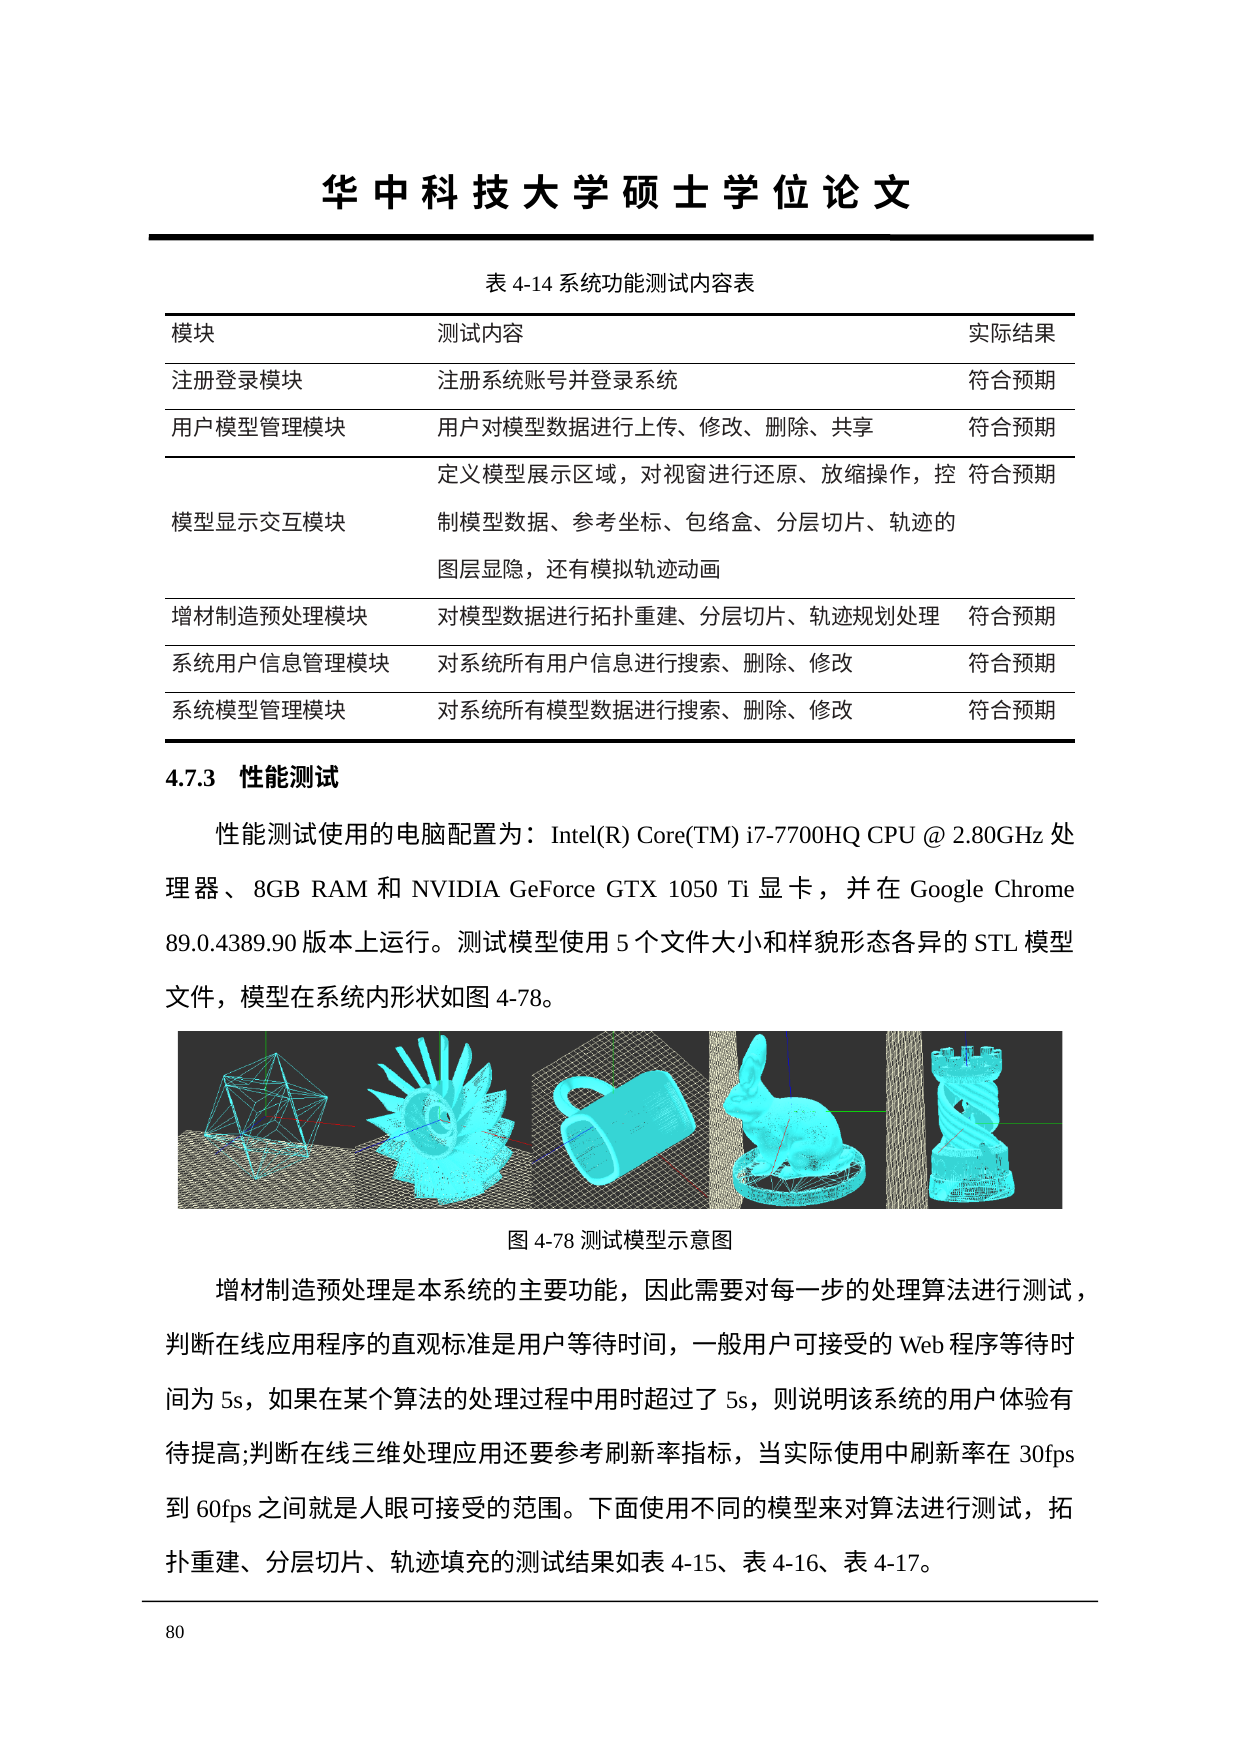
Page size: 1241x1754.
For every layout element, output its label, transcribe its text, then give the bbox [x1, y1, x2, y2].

table_cell 符合预期 [963, 693, 1075, 739]
subtitle 性能测试 [165, 757, 1075, 793]
table_cell 符合预期 [963, 364, 1075, 409]
table_cell 模型显示交互模块 [165, 458, 431, 598]
table_cell 定义模型展示区域，对视窗进行还原、放缩操作，控制模型数据、参考坐标、包络盒、分层切片、轨迹的图层显隐，还有模拟轨迹动画 [431, 458, 963, 598]
table_header 实际结果 [963, 316, 1075, 362]
table_cell 增材制造预处理模块 [165, 599, 431, 645]
table_header 模块 [165, 316, 431, 362]
table_cell 符合预期 [963, 646, 1075, 692]
table_cell 符合预期 [963, 410, 1075, 456]
table_cell 对系统所有用户信息进行搜索、删除、修改 [431, 646, 963, 692]
table_cell 系统用户信息管理模块 [165, 646, 431, 692]
table_header 测试内容 [431, 316, 963, 362]
picture [177, 1031, 1063, 1209]
table_cell 注册系统账号并登录系统 [431, 364, 963, 409]
table_cell 对系统所有模型数据进行搜索、删除、修改 [431, 693, 963, 739]
table_cell 符合预期 [963, 458, 1075, 598]
table_cell 用户对模型数据进行上传、修改、删除、共享 [431, 410, 963, 456]
table_cell 符合预期 [963, 599, 1075, 645]
table_cell 系统模型管理模块 [165, 693, 431, 739]
table_cell 对模型数据进行拓扑重建、分层切片、轨迹规划处理 [431, 599, 963, 645]
table_cell 用户模型管理模块 [165, 410, 431, 456]
table_cell 注册登录模块 [165, 364, 431, 409]
